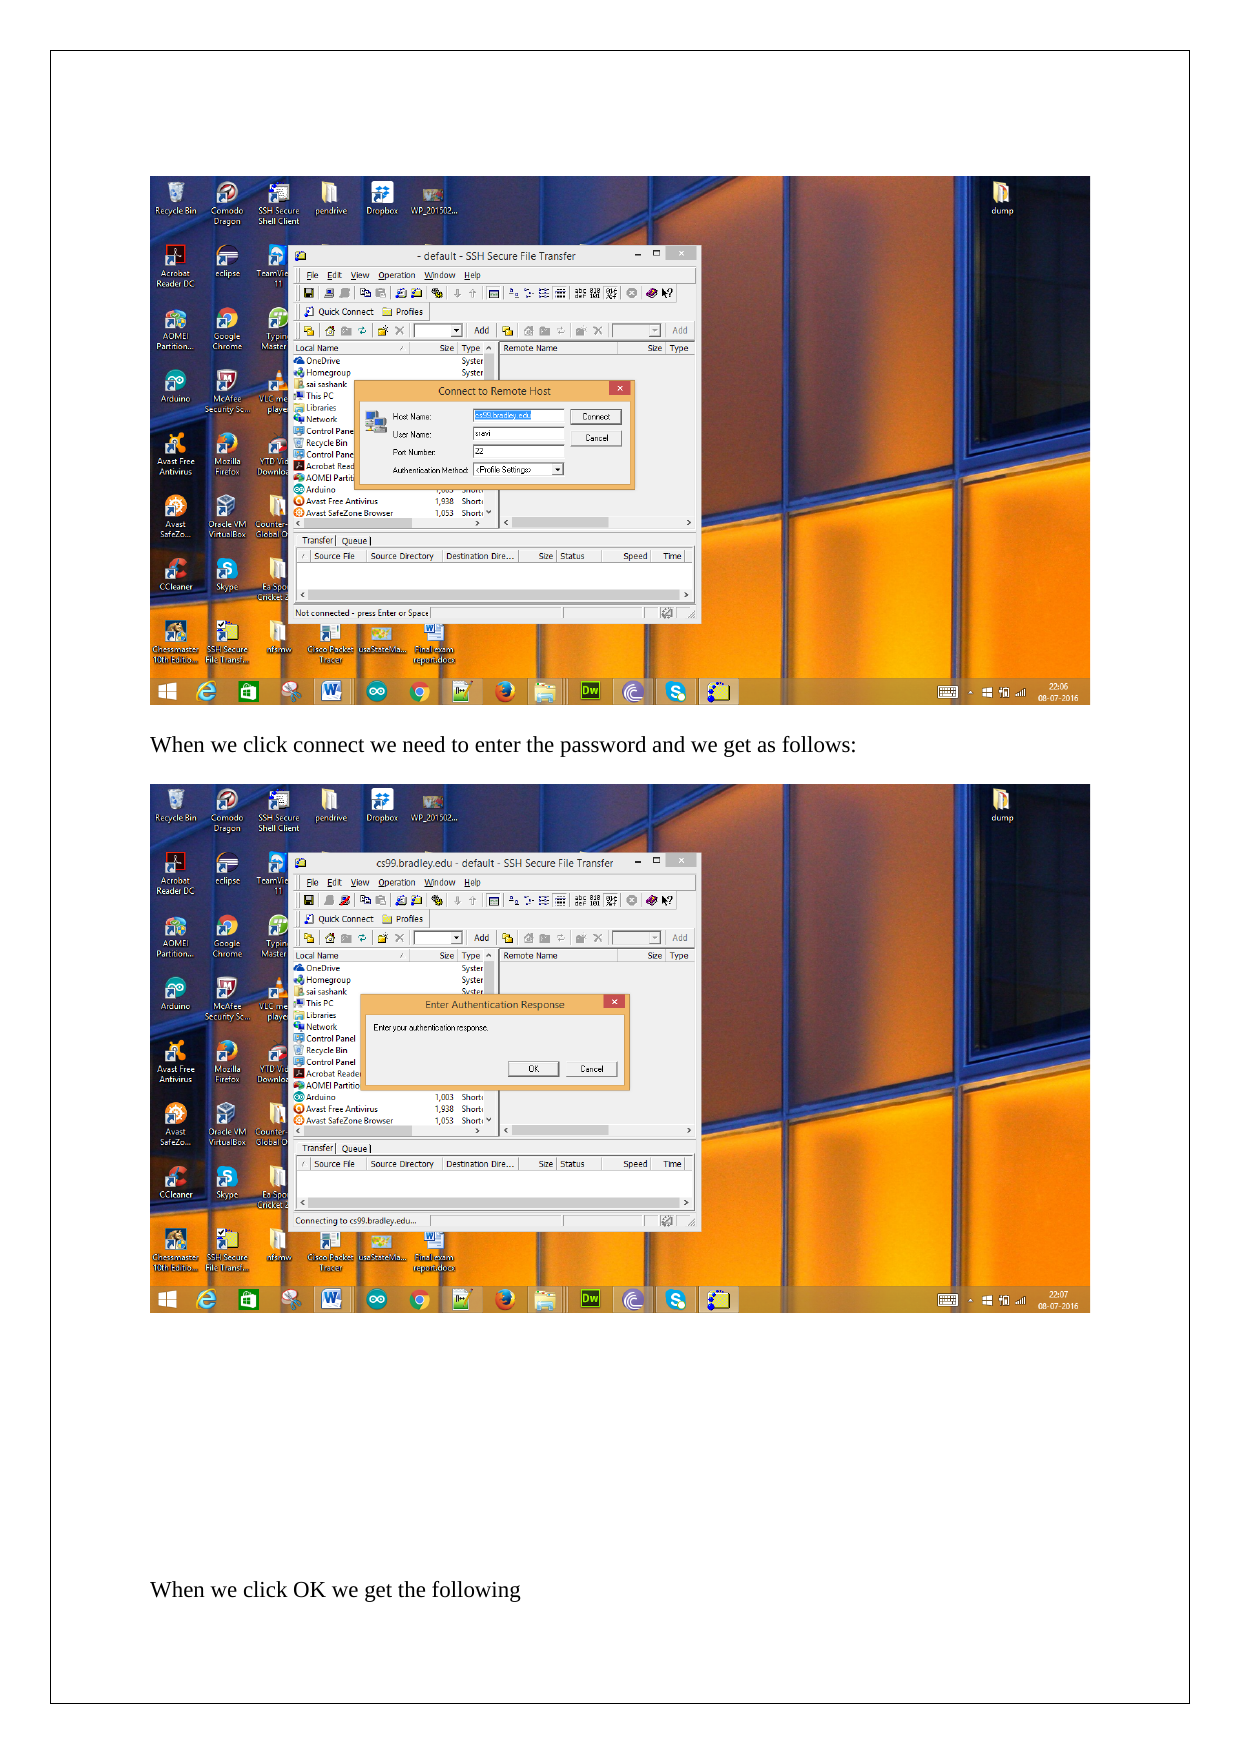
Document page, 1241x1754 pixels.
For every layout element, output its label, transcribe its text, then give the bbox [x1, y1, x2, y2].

picture [150, 176, 1091, 705]
picture [150, 784, 1091, 1313]
text When we click connect we need to enter the password and we get as follows: [150, 731, 1090, 758]
text When we click OK we get the following [150, 1576, 1090, 1603]
